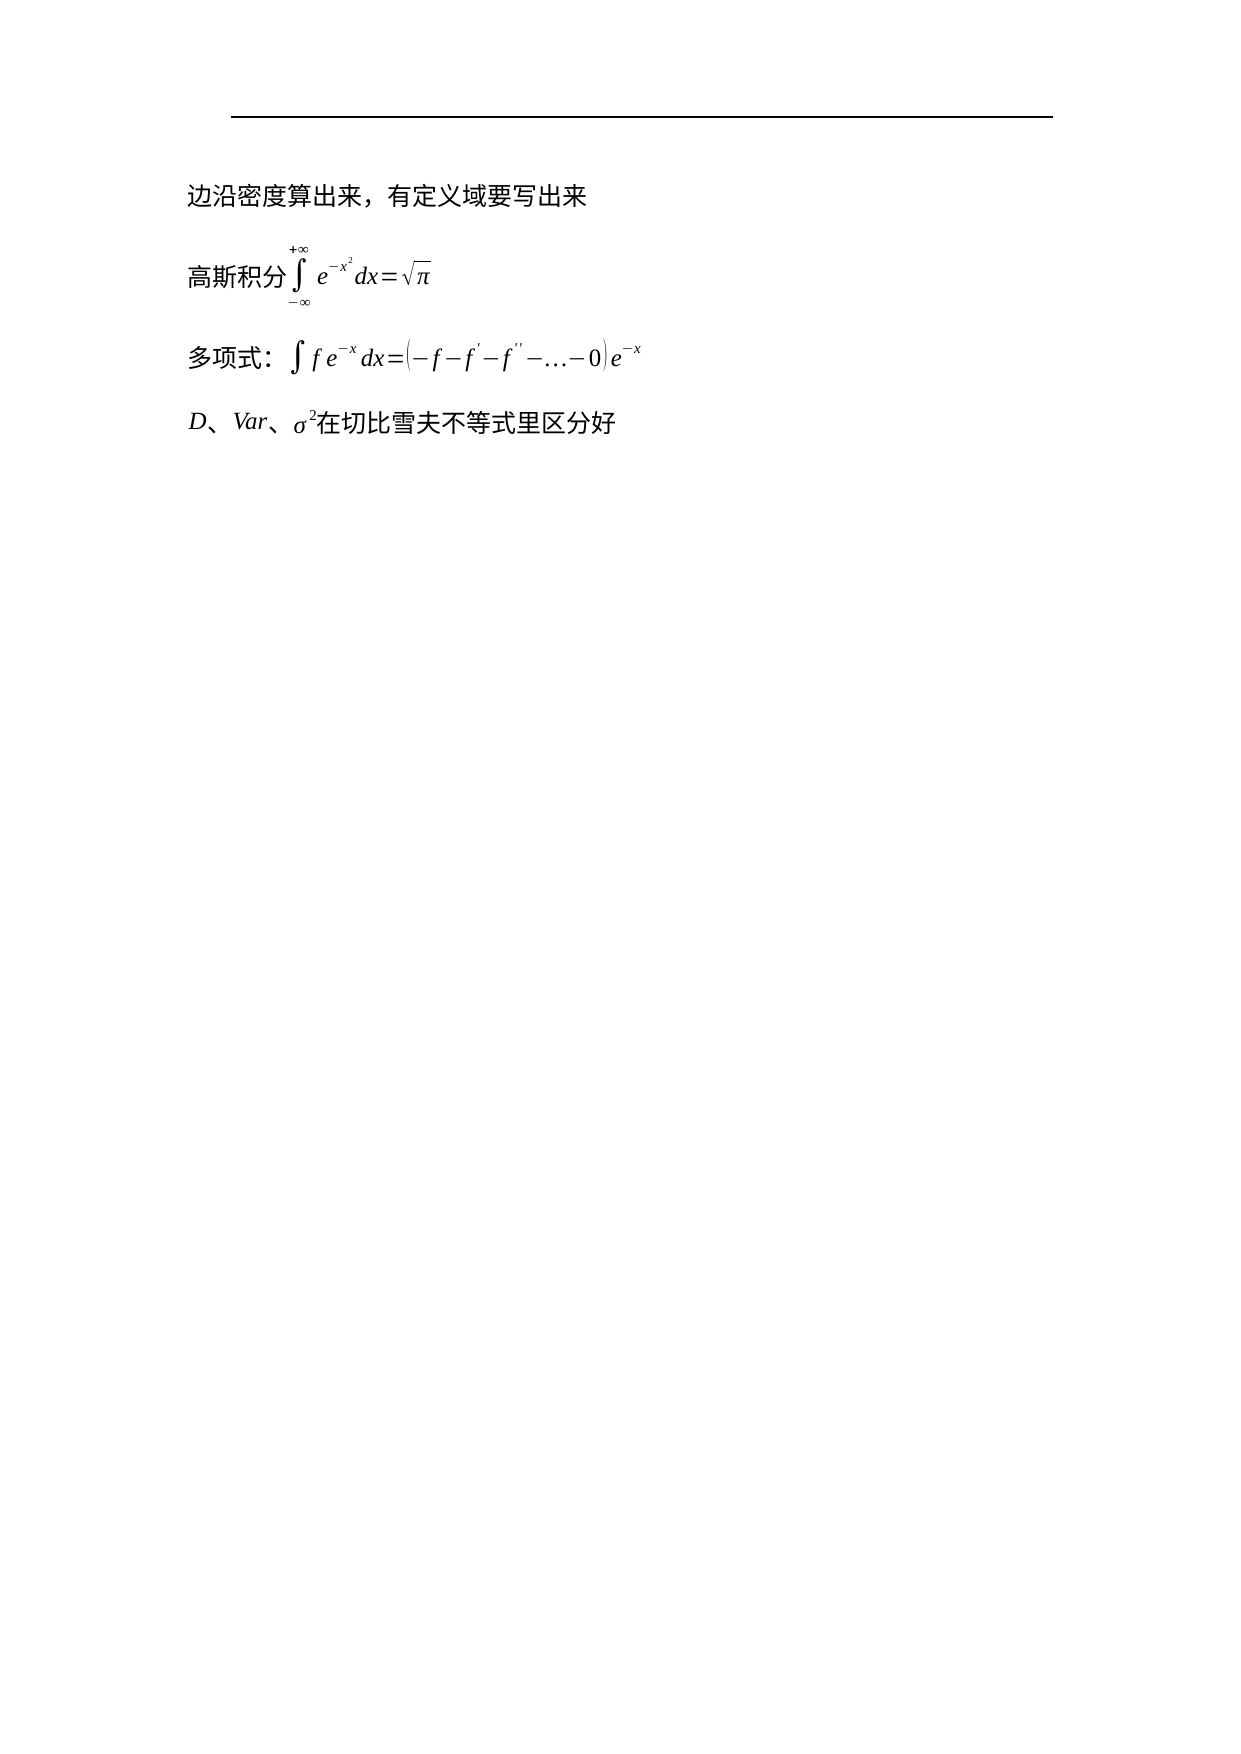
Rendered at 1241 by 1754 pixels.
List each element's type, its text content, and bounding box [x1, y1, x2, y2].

text 边沿密度算出来，有定义域要写出来 [187, 162, 1053, 227]
text 多项式： [187, 324, 1053, 389]
text 、、在切比雪夫不等式里区分好 [187, 389, 1053, 454]
text 高斯积分 [187, 227, 1053, 324]
